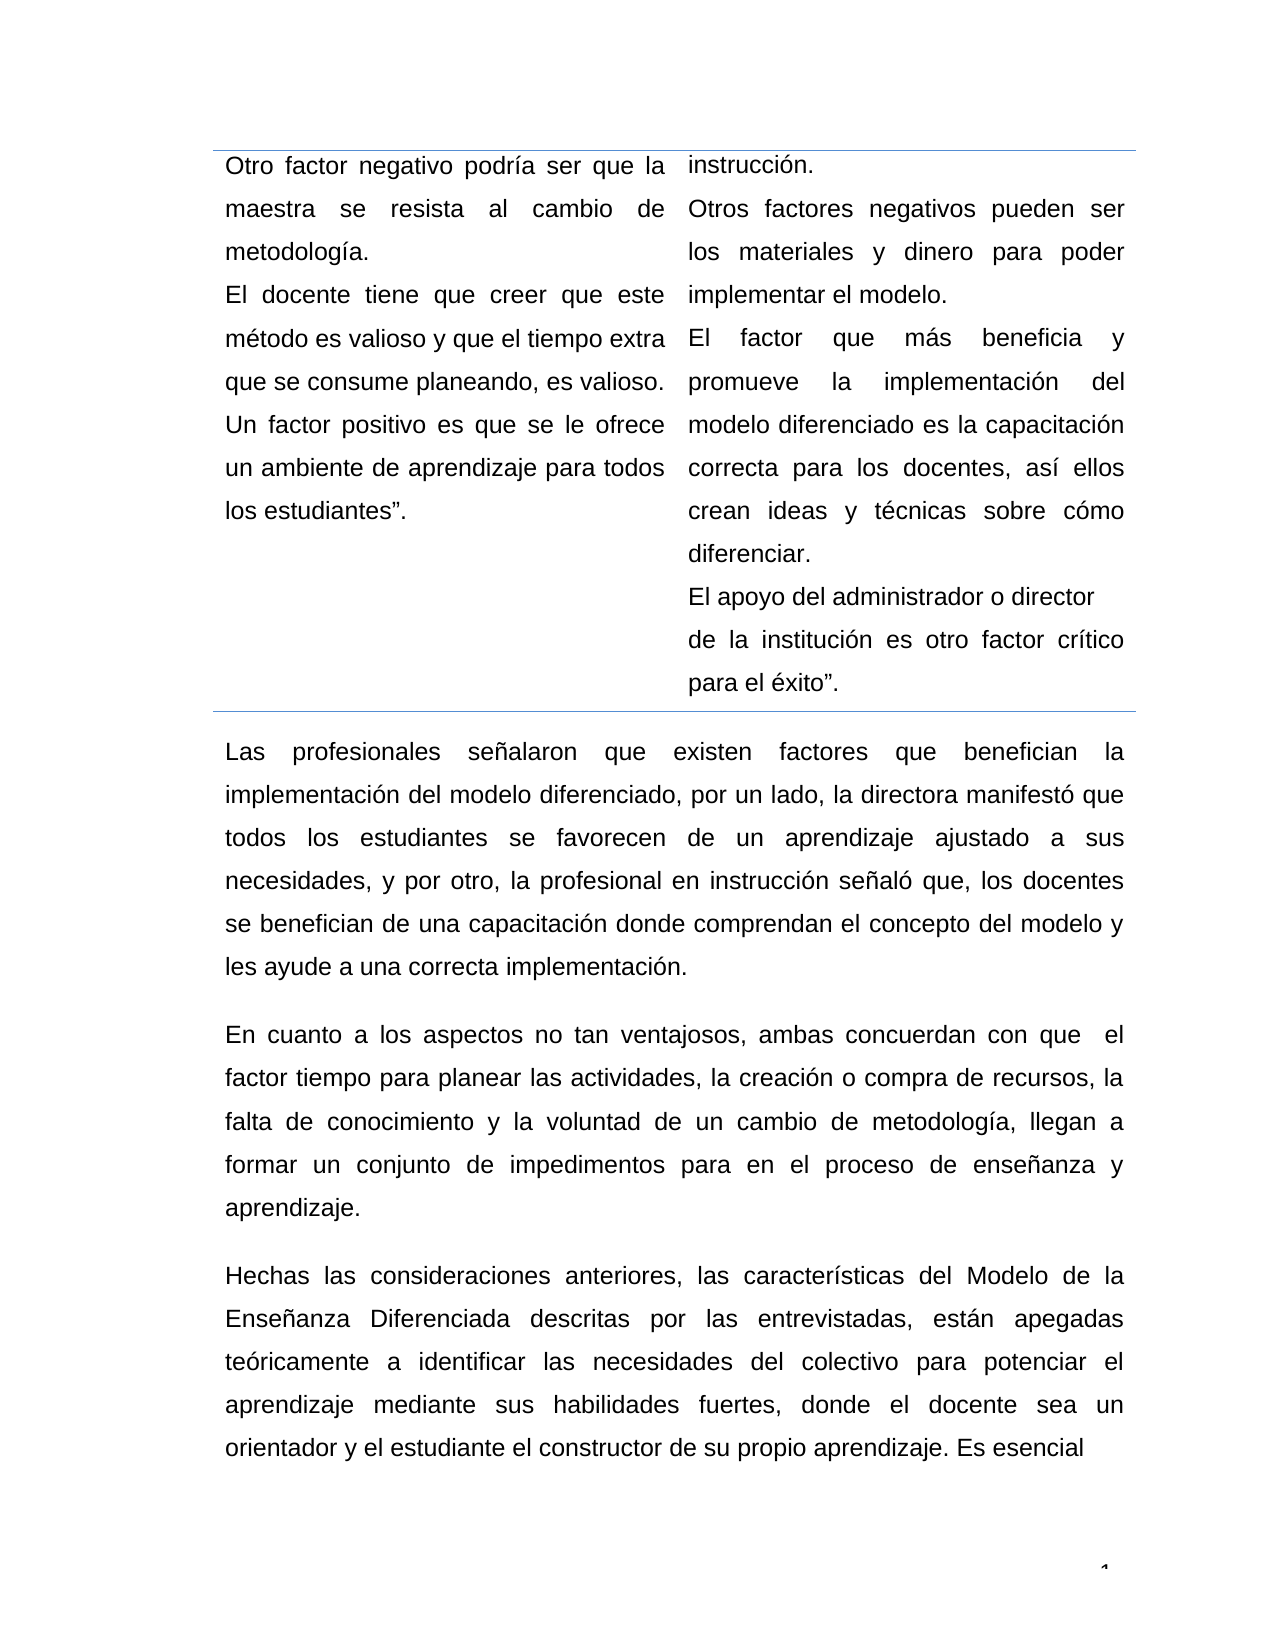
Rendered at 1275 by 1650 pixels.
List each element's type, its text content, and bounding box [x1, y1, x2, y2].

table_header Otro factor negativo podría ser que la maestra se resista al cambio de metodología. El docente tiene que creer que este método es valioso y que el tiempo extra que se consume planeando, es valioso. Un factor positivo es que se le ofrece un ambiente de aprendizaje para todos los estudiantes”. [213, 151, 677, 711]
text Las profesionales señalaron que existen factores que benefician la implementación del modelo diferenciado, por un lado, la directora manifestó que todos los estudiantes se favorecen de un aprendizaje ajustado a sus necesidades, y por otro, la profesional en instrucción señaló que, los docentes se benefician de una capacitación donde comprendan el concepto del modelo y les ayude a una correcta implementación. [225, 737, 1126, 981]
table_header instrucción. Otros factores negativos pueden ser los materiales y dinero para poder implementar el modelo. El factor que más beneficia y promueve la implementación del modelo diferenciado es la capacitación correcta para los docentes, así ellos crean ideas y técnicas sobre cómo diferenciar. El apoyo del administrador o director de la institución es otro factor crítico para el éxito”. [677, 151, 1136, 711]
text Hechas las consideraciones anteriores, las características del Modelo de la Enseñanza Diferenciada descritas por las entrevistadas, están apegadas teóricamente a identificar las necesidades del colectivo para potenciar el aprendizaje mediante sus habilidades fuertes, donde el docente sea un orientador y el estudiante el constructor de su propio aprendizaje. Es esencial [225, 1261, 1126, 1462]
text En cuanto a los aspectos no tan ventajosos, ambas concuerdan con que el factor tiempo para planear las actividades, la creación o compra de recursos, la falta de conocimiento y la voluntad de un cambio de metodología, llegan a formar un conjunto de impedimentos para en el proceso de enseñanza y aprendizaje. [225, 1020, 1126, 1222]
